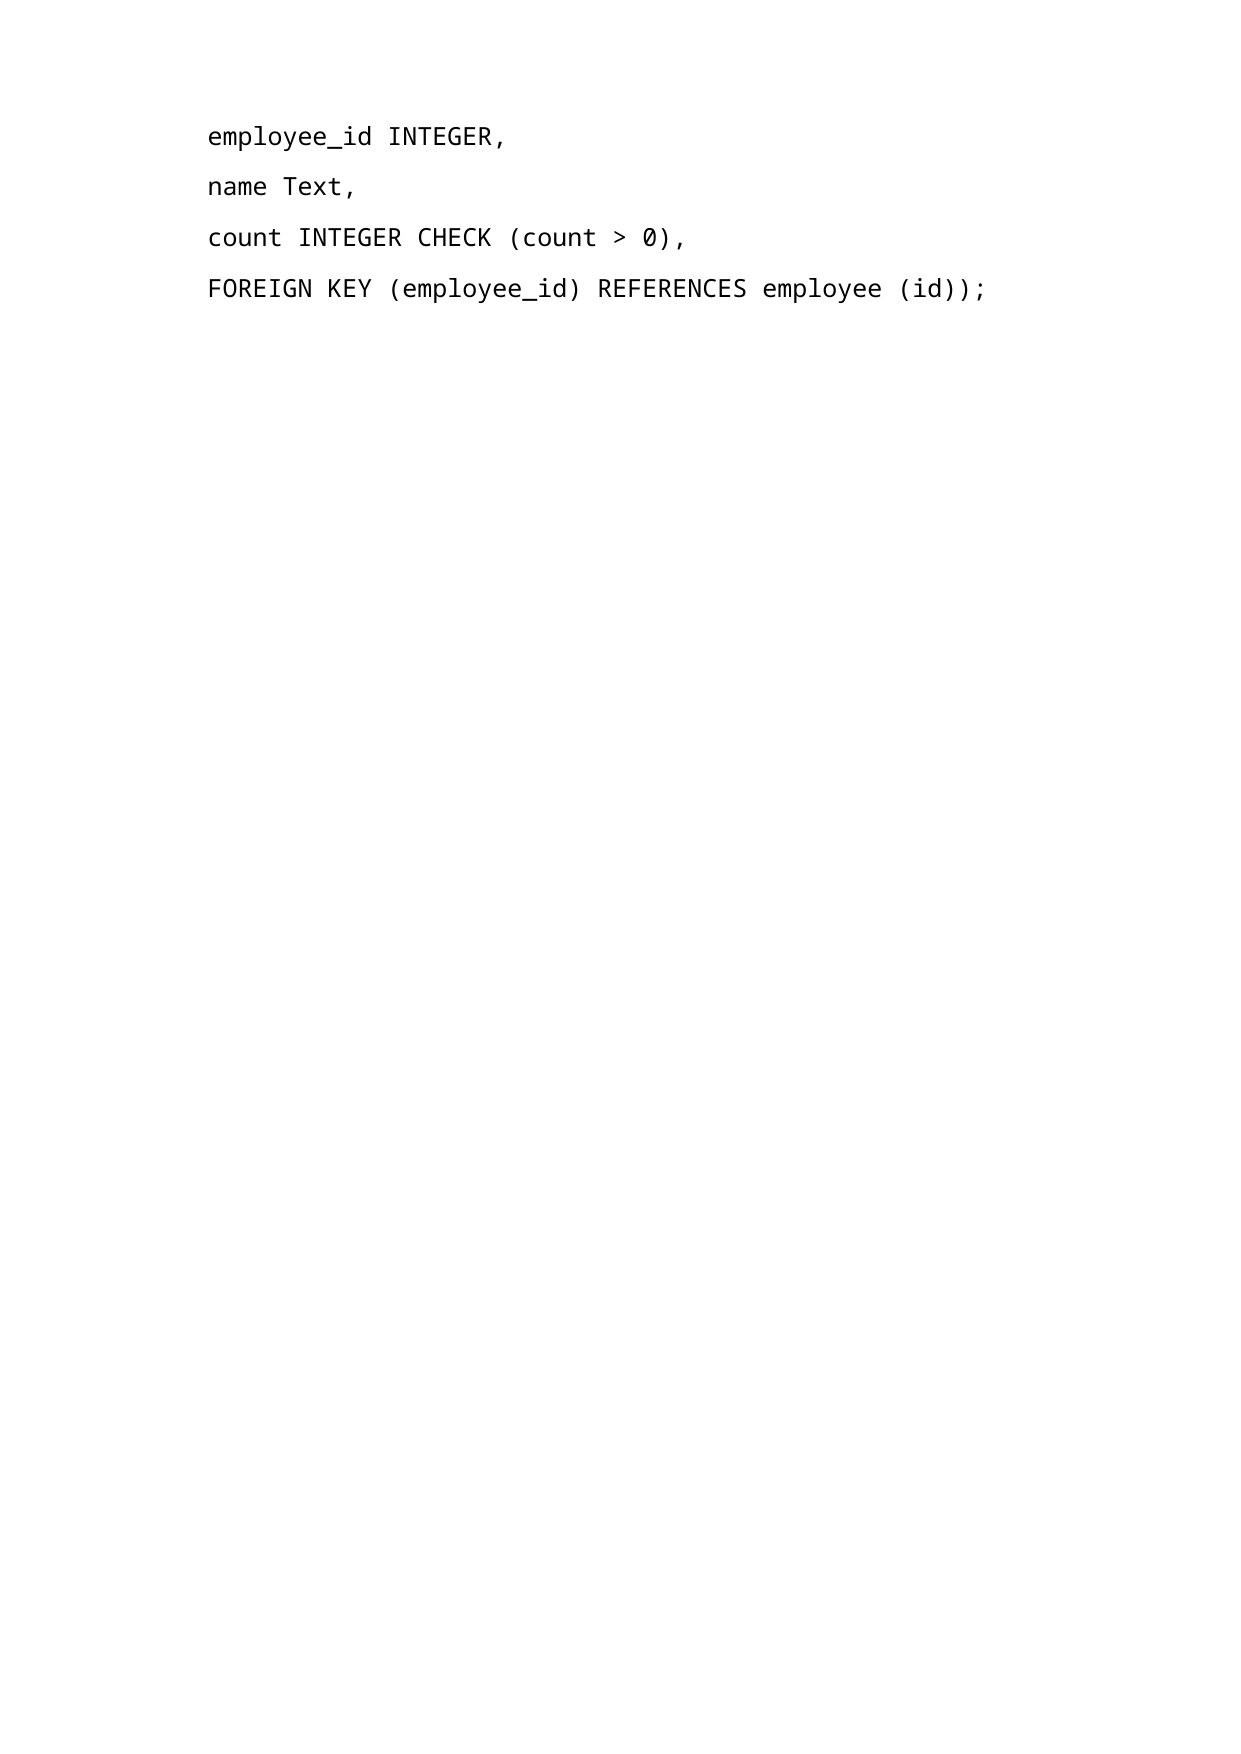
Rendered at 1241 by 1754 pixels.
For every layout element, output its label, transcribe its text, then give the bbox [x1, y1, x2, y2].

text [177, 270, 1152, 304]
text name Text, [177, 169, 1152, 203]
text count INTEGER CHECK (count > 0), [177, 219, 1152, 254]
text employee_id INTEGER, [177, 118, 1152, 152]
